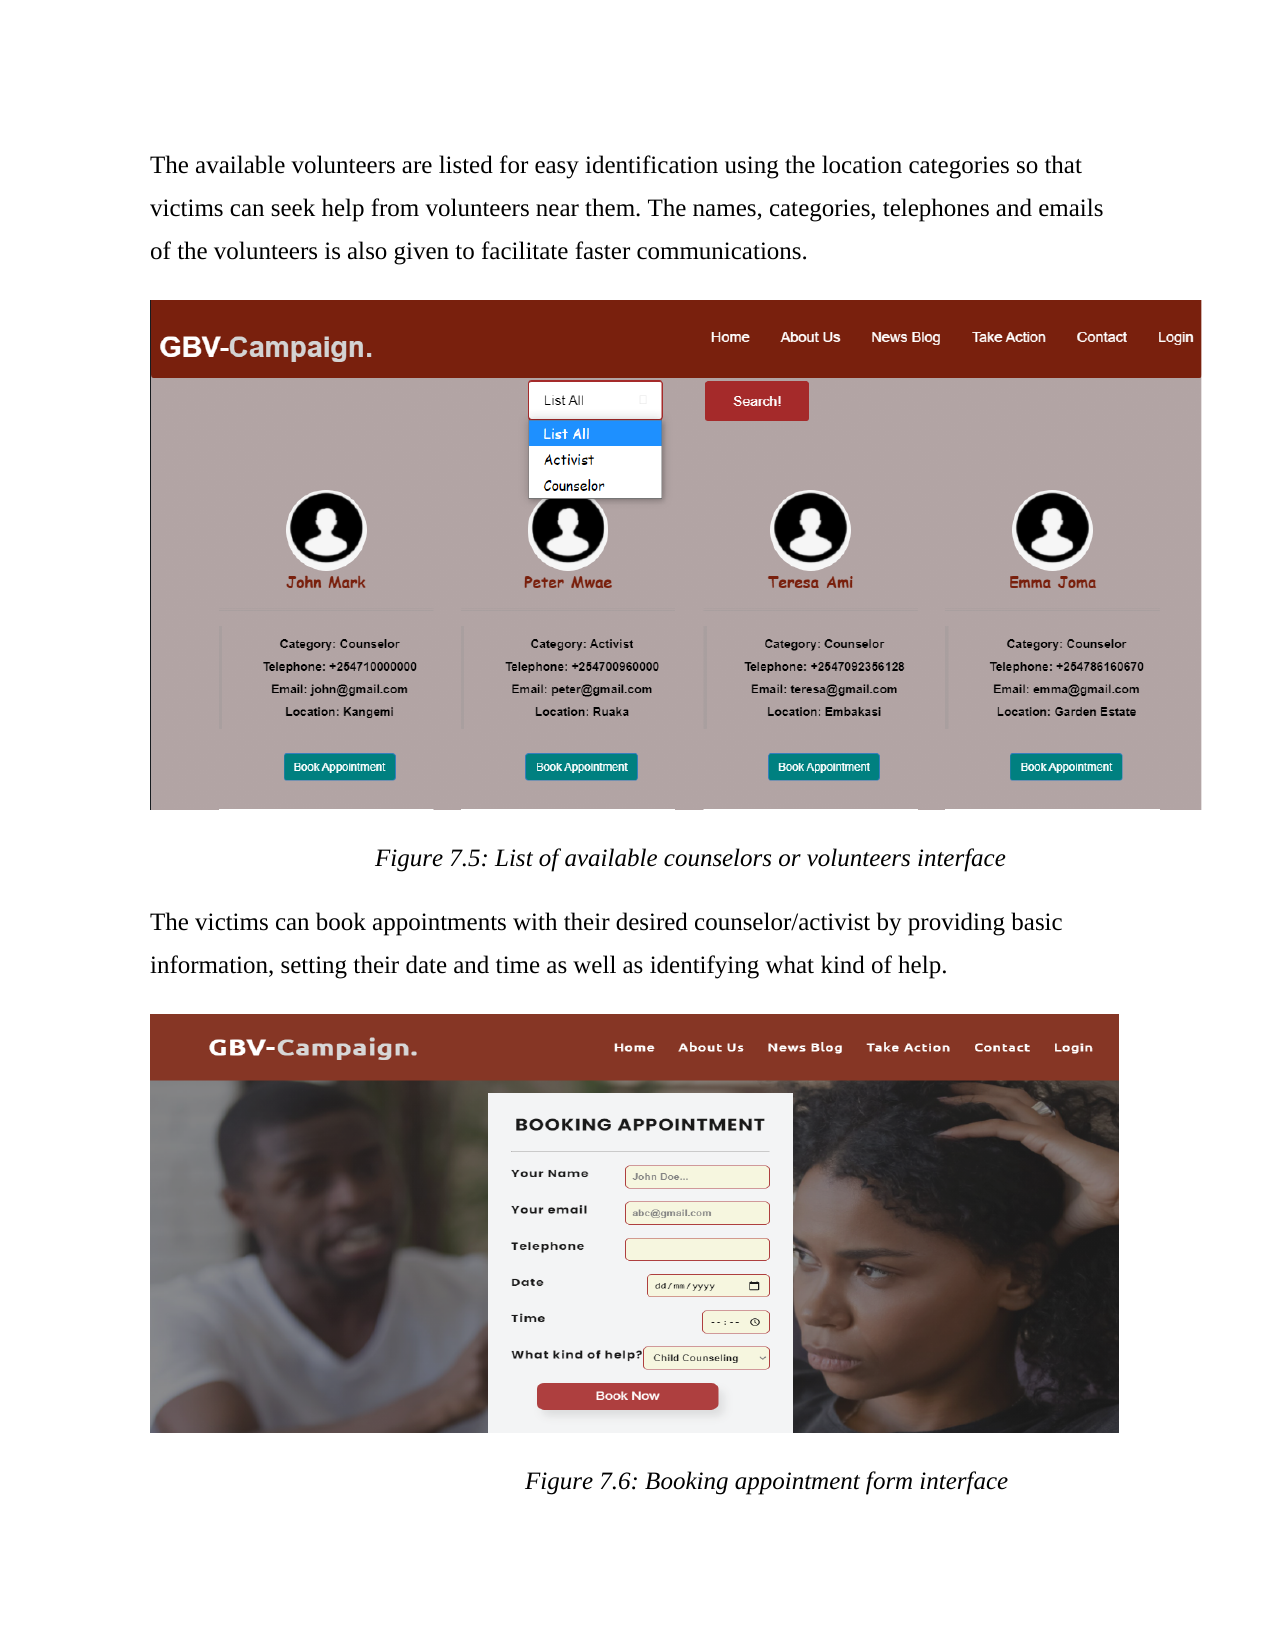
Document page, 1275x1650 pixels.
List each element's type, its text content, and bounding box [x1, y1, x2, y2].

picture [150, 300, 1202, 810]
picture [150, 1014, 1119, 1433]
text The victims can book appointments with their desired counselor/activist by providing basic information, setting their date and time as well as identifying what kind of help. [150, 907, 1125, 979]
text Figure 7.6: Booking appointment form interface [450, 1466, 1125, 1495]
text The available volunteers are listed for easy identification using the location categories so that victims can seek help from volunteers near them. The names, categories, telephones and emails of the volunteers is also given to facilitate faster communications. [150, 150, 1125, 265]
text Figure 7.5: List of available counselors or volunteers interface [150, 843, 1125, 872]
